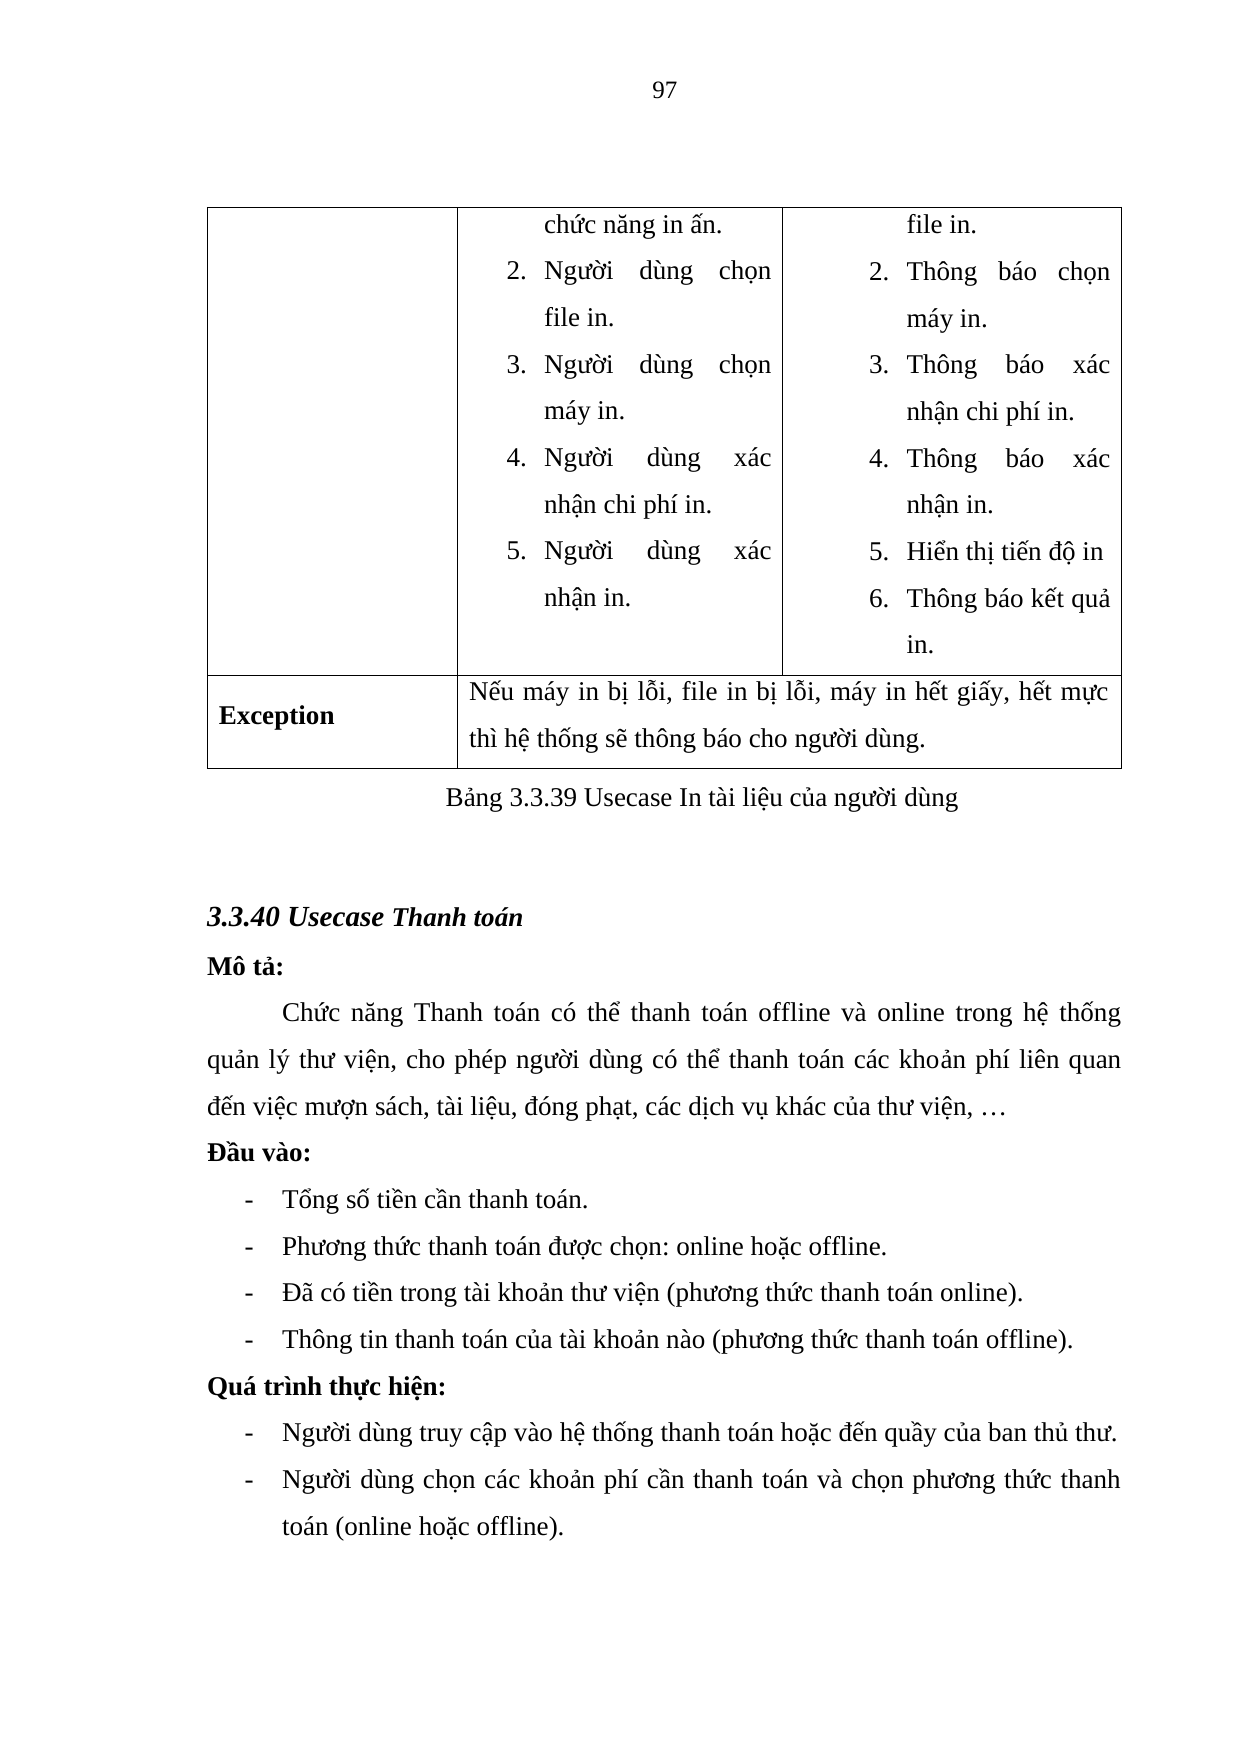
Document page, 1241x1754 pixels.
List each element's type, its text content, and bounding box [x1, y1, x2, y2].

table_cell Nếu máy in bị lỗi, file in bị lỗi, máy in hết giấy, hết mực thì hệ thống sẽ thông báo cho người dùng. [458, 676, 1121, 768]
list Tổng số tiền cần thanh toán. [244, 1183, 1122, 1214]
list Người dùng truy cập vào hệ thống thanh toán hoặc đến quầy của ban thủ thư. [244, 1416, 1122, 1448]
list Phương thức thanh toán được chọn: online hoặc offline. [244, 1230, 1122, 1261]
text 3.3.40 Usecase Thanh toán [207, 899, 1122, 933]
text Chức năng Thanh toán có thể thanh toán offline và online trong hệ thống quản lý thư viện, cho phép người dùng có thể thanh toán các khoản phí liên quan đến việc mượn sách, tài liệu, đóng phạt, các dịch vụ khác của thư viện, … [207, 996, 1122, 1121]
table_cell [458, 208, 782, 674]
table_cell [783, 208, 1121, 674]
list Đã có tiền trong tài khoản thư viện (phương thức thanh toán online). [244, 1276, 1122, 1308]
text Quá trình thực hiện: [207, 1370, 1122, 1401]
table_cell Exception [208, 676, 457, 768]
list Người dùng chọn các khoản phí cần thanh toán và chọn phương thức thanh toán (online hoặc offline). [244, 1463, 1122, 1541]
list Thông tin thanh toán của tài khoản nào (phương thức thanh toán offline). [244, 1323, 1122, 1354]
text Đầu vào: [207, 1136, 1122, 1168]
text Mô tả: [207, 950, 1122, 981]
text Bảng 3.3.39 Usecase In tài liệu của người dùng [207, 781, 1122, 812]
